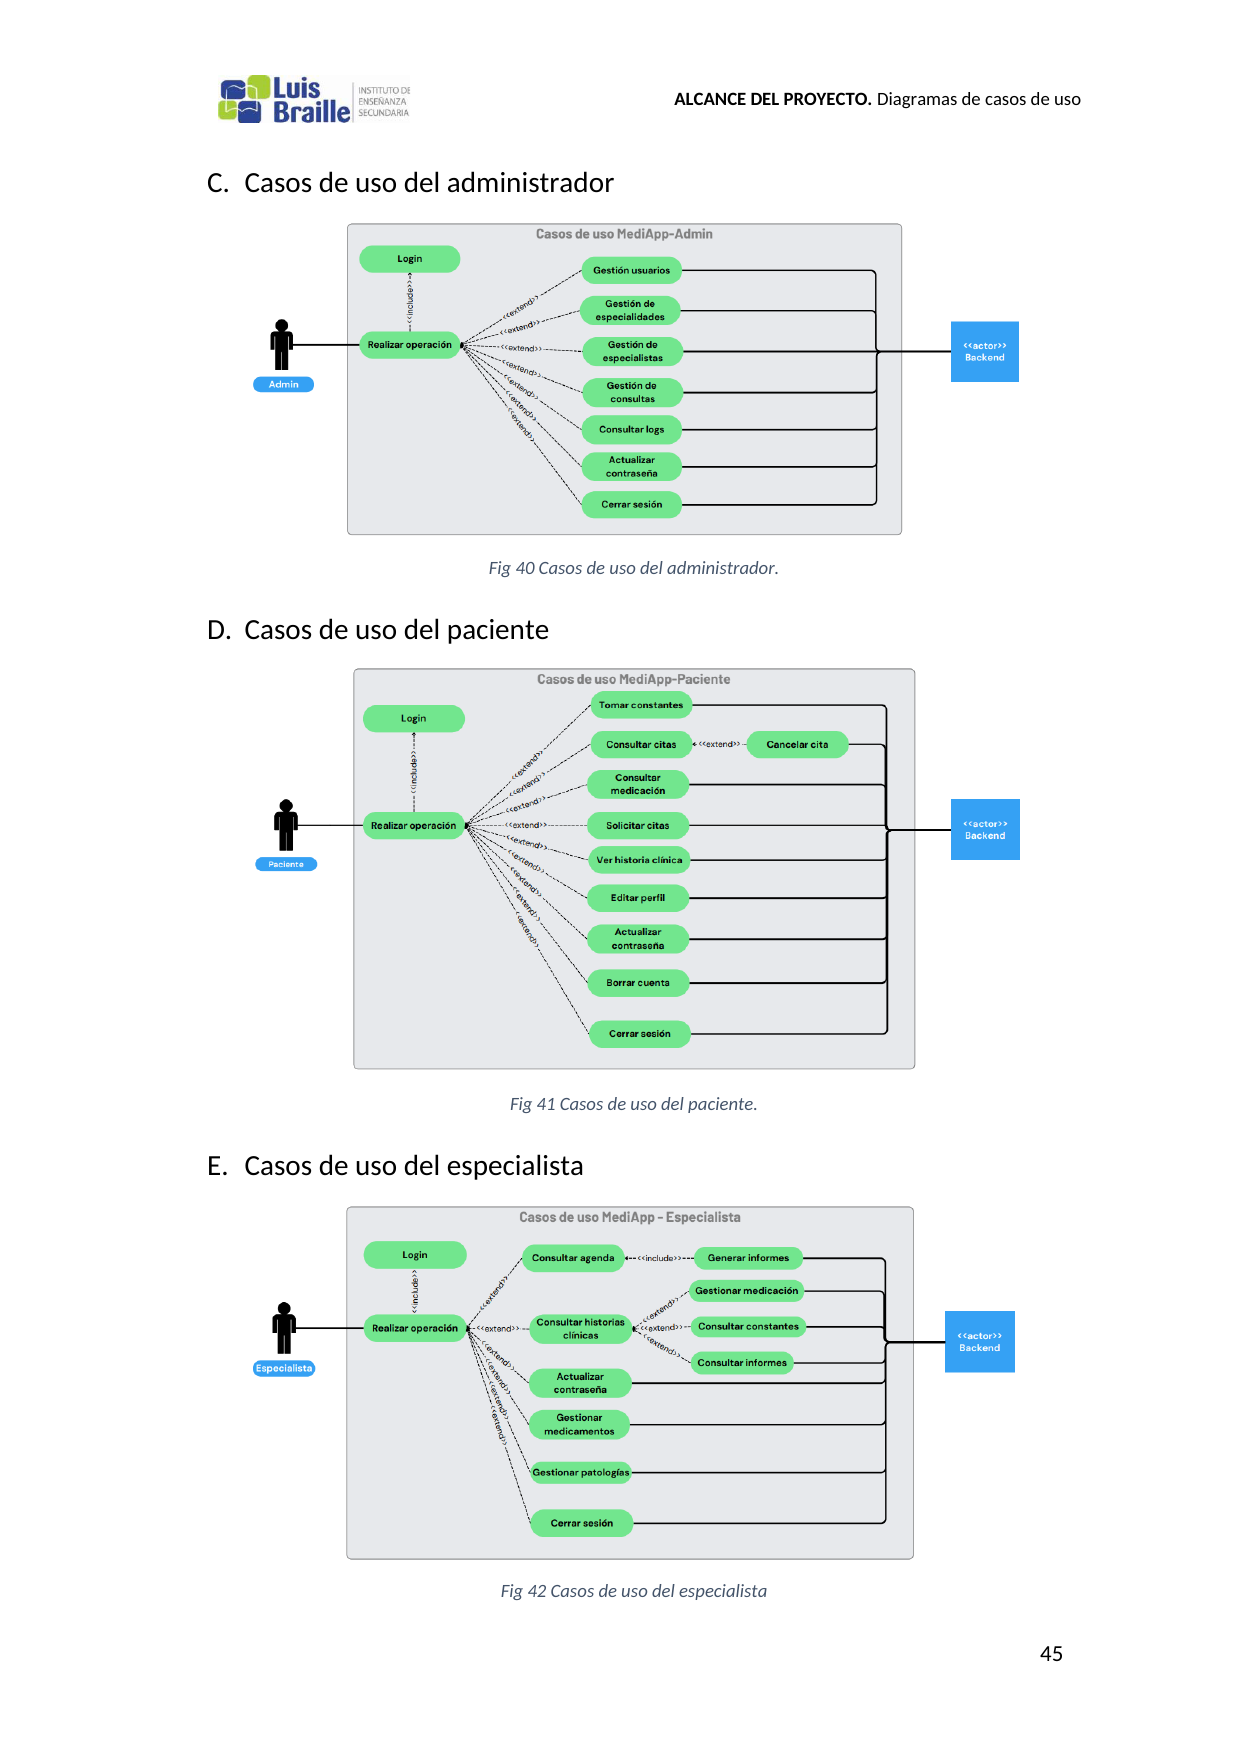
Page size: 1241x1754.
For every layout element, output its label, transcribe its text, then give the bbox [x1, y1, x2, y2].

picture [246, 664, 1023, 1075]
list Casos de uso del administrador [207, 164, 1063, 199]
picture [245, 217, 1025, 540]
text Fig 40 Casos de uso del administrador. [207, 556, 1063, 579]
text Fig 42 Casos de uso del especialista [207, 1579, 1063, 1602]
list Casos de uso del paciente [207, 611, 1063, 647]
text Fig 41 Casos de uso del paciente. [207, 1092, 1063, 1114]
picture [252, 1200, 1018, 1563]
list Casos de uso del especialista [207, 1147, 1063, 1182]
